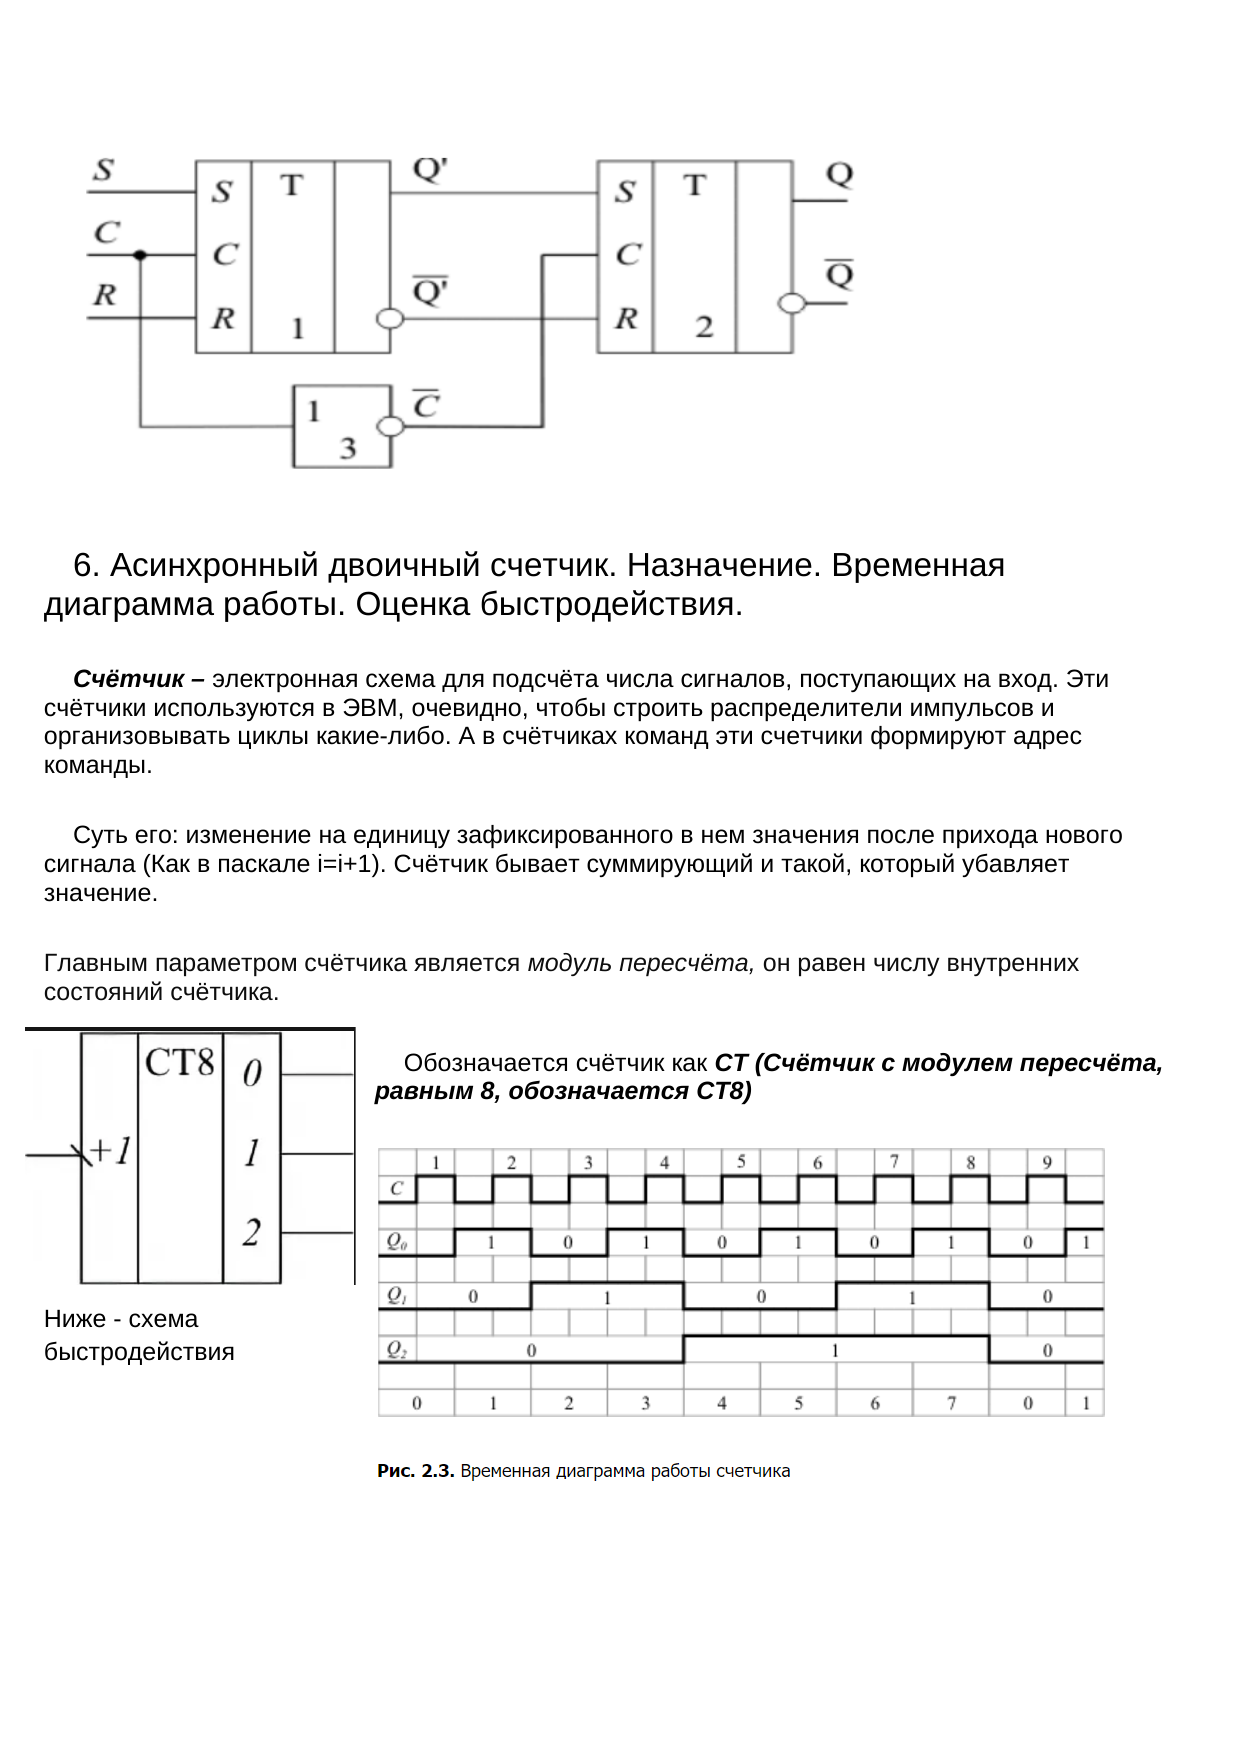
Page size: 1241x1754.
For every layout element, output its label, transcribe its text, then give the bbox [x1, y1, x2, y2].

subtitle Суть его: изменение на единицу зафиксированного в нем значения после прихода нового сигнала (Как в паскале i=i+1). Счётчик бывает суммирующий и такой, который убавляет значение. [44, 821, 1181, 907]
subtitle Главным параметром счётчика является модуль пересчёта, он равен числу внутренних состояний счётчика. [44, 948, 1181, 1006]
picture [378, 1147, 1109, 1487]
subtitle Счётчик – электронная схема для подсчёта числа сигналов, поступающих на вход. Эти счётчики используются в ЭВМ, очевидно, чтобы строить распределители импульсов и организовывать циклы какие-либо. А в счётчиках команд эти счетчики формируют адрес команды. [44, 664, 1181, 779]
text Ниже - схема быстродействия [44, 1105, 1181, 1365]
picture [25, 1027, 356, 1285]
picture [85, 150, 877, 489]
subtitle Обозначается счётчик как CT (Cчётчик с модулем пересчёта, равным 8, обозначается СТ8) [356, 1048, 1181, 1105]
